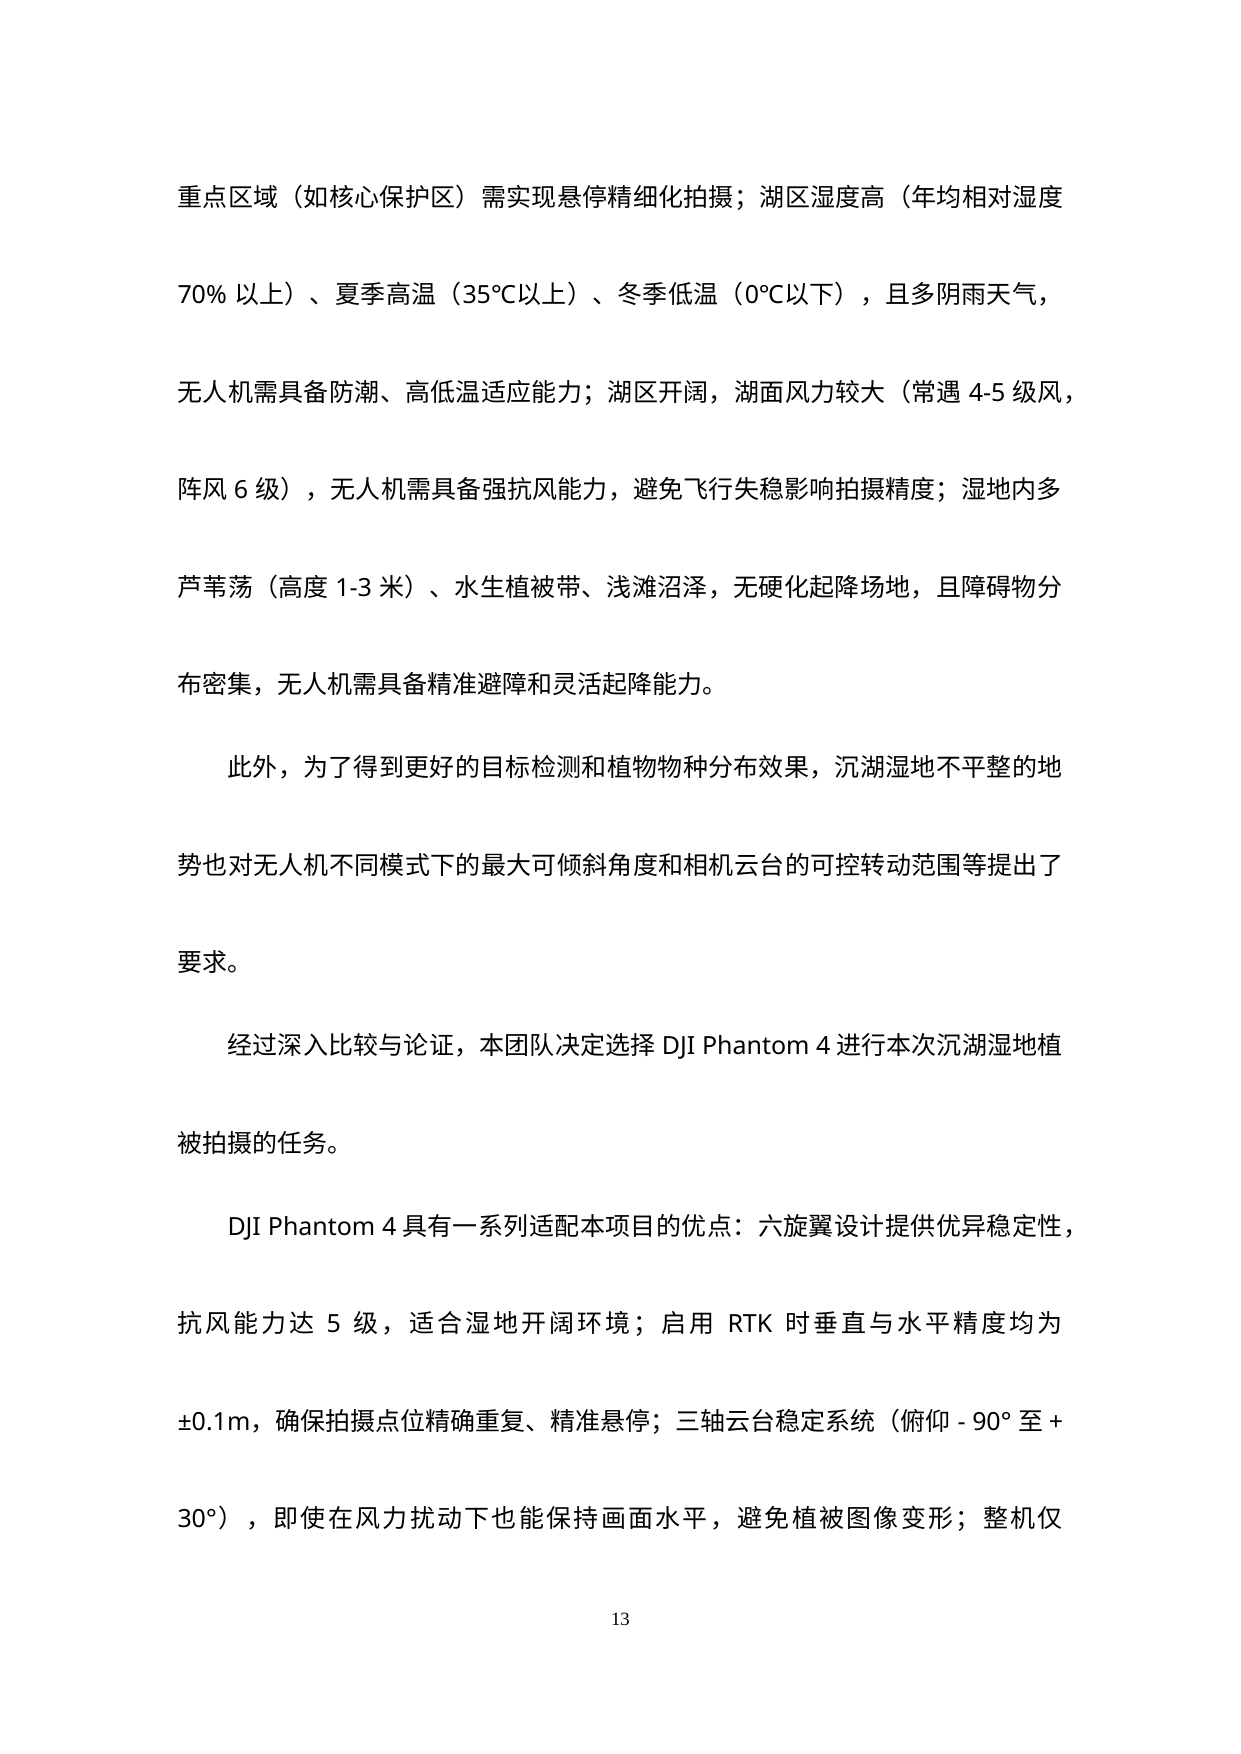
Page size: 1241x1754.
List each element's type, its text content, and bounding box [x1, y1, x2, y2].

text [177, 163, 1063, 715]
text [177, 1192, 1063, 1549]
text 此外，为了得到更好的目标检测和植物物种分布效果，沉湖湿地不平整的地势也对无人机不同模式下的最大可倾斜角度和相机云台的可控转动范围等提出了要求。 [177, 733, 1063, 993]
text 经过深入比较与论证，本团队决定选择DJI Phantom 4进行本次沉湖湿地植被拍摄的任务。 [177, 1011, 1063, 1174]
